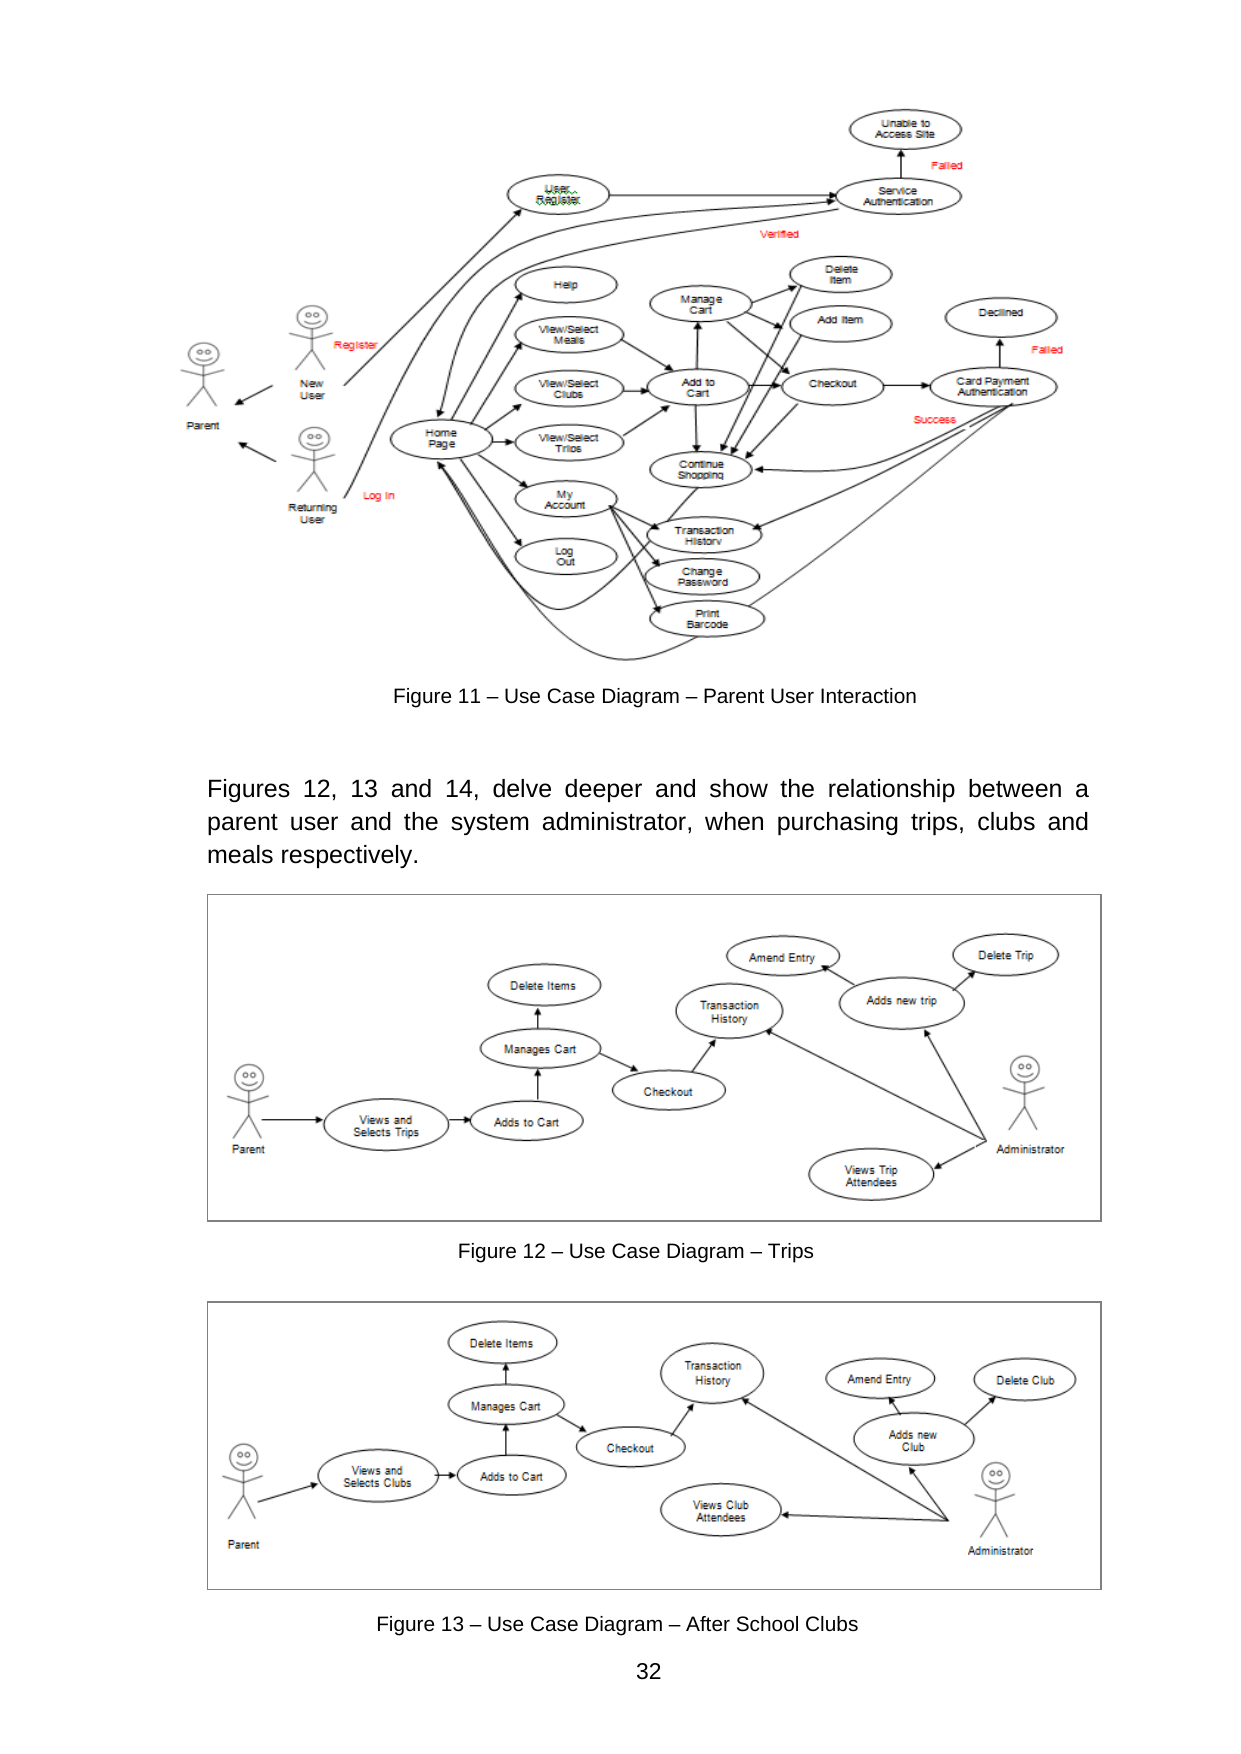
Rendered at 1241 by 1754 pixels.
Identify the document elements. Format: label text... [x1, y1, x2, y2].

text Figures 12, 13 and 14, delve deeper and show the relationship between a parent user and the system administrator, when purchasing trips, clubs and meals respectively. [207, 836, 1090, 869]
picture [154, 96, 1082, 663]
picture [208, 1303, 1100, 1589]
picture [208, 895, 1100, 1220]
